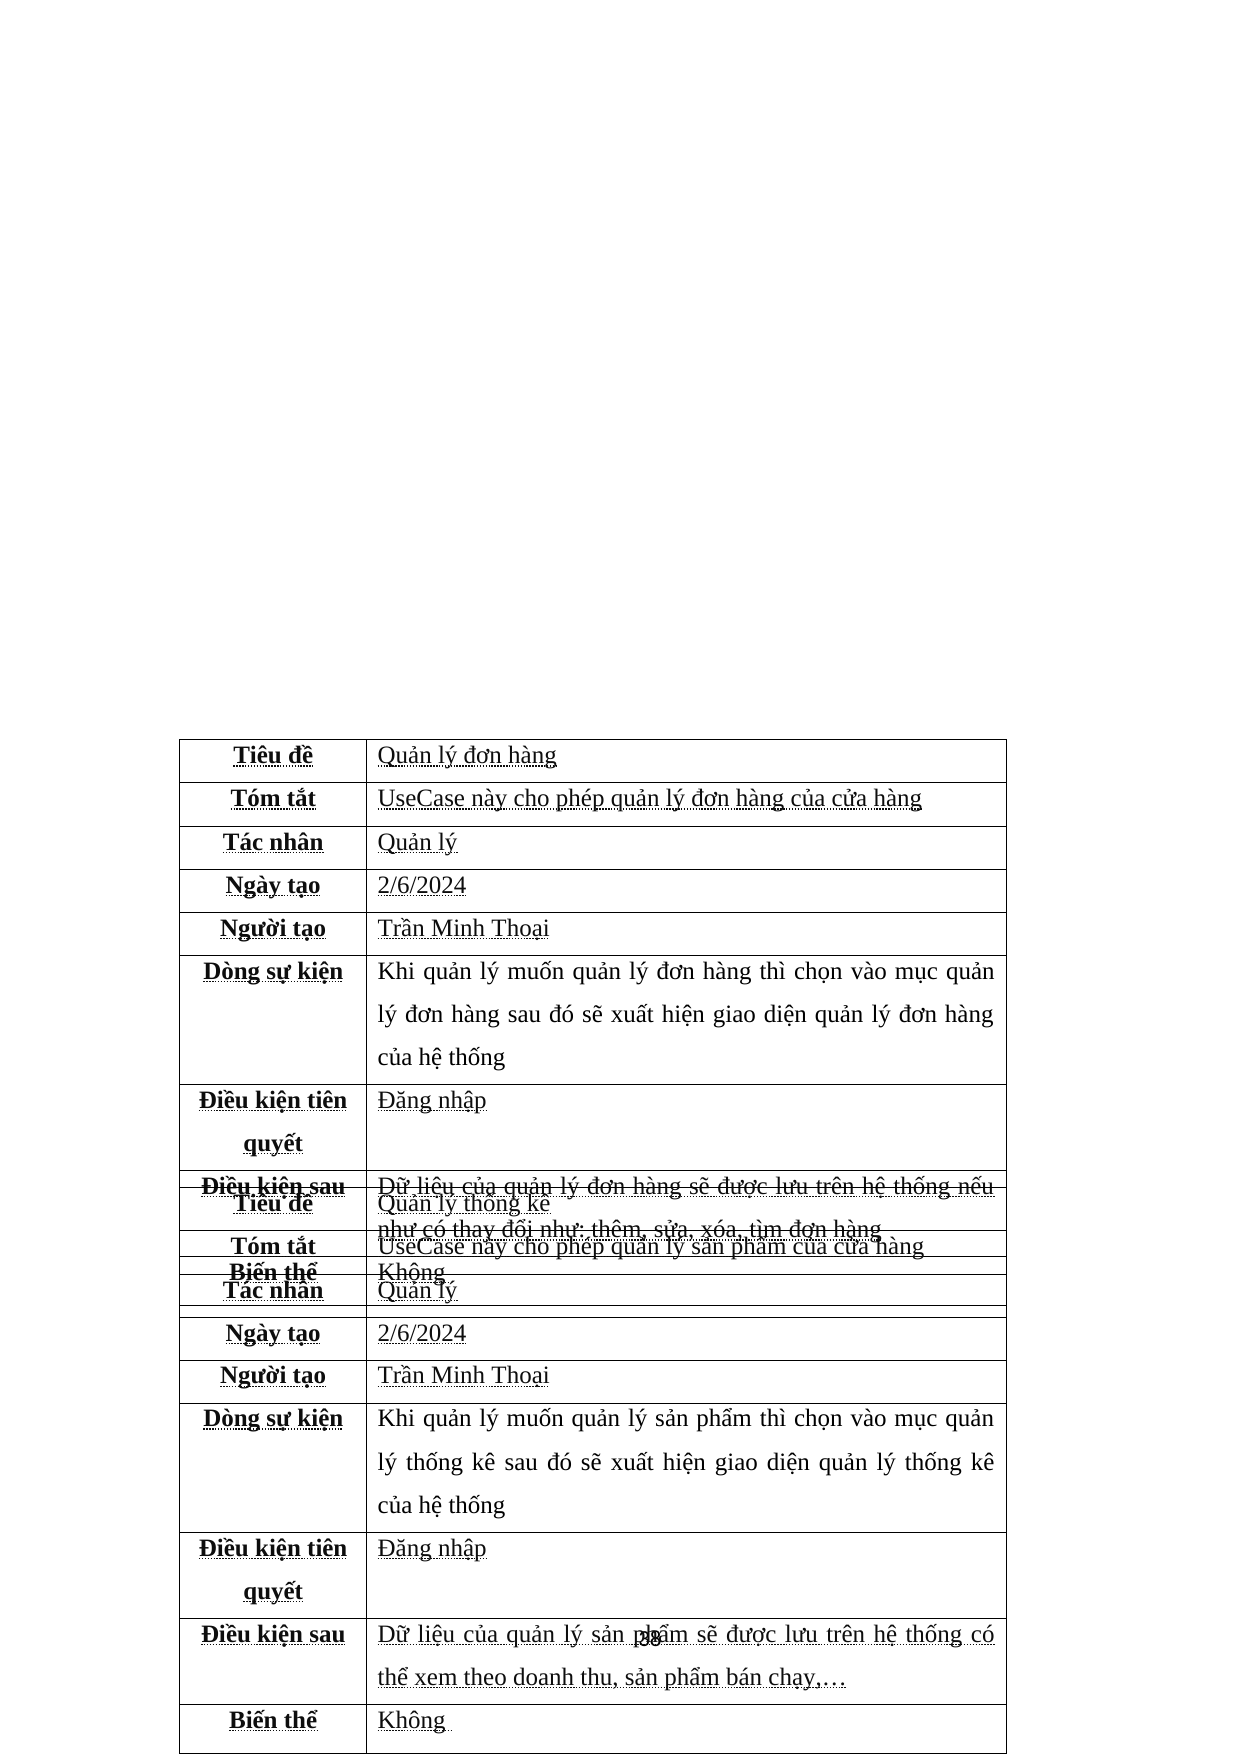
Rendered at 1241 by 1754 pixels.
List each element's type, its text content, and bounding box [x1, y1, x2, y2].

table_header Tiêu đề [180, 1188, 366, 1230]
table_cell Điều kiện sau [180, 1171, 366, 1187]
table_cell Quản lý [367, 827, 1006, 869]
table_cell Điều kiện tiên quyết [180, 1085, 366, 1170]
table_cell Không [367, 1705, 1006, 1753]
table_cell Trần Minh Thoại [367, 913, 1006, 955]
table_cell 2/6/2024 [367, 870, 1006, 912]
table_cell 2/6/2024 [367, 1318, 1006, 1359]
table_cell Điều kiện sau [180, 1619, 366, 1704]
table_cell UseCase này cho phép quản lý sản phẩm của cửa hàng [367, 1231, 1006, 1274]
table_cell Biến thể [180, 1705, 366, 1753]
table_header Quản lý thống kê [367, 1188, 1006, 1230]
table_cell Đăng nhập [367, 1085, 1006, 1170]
table_cell Điều kiện tiên quyết [180, 1533, 366, 1618]
table_cell Tác nhân [180, 1275, 366, 1317]
table_cell Dòng sự kiện [180, 956, 366, 1084]
table_cell Người tạo [180, 1361, 366, 1402]
table_header Quản lý đơn hàng [367, 740, 1006, 782]
table_cell Ngày tạo [180, 870, 366, 912]
table_cell Tác nhân [180, 827, 366, 869]
table_cell Dòng sự kiện [180, 1404, 366, 1532]
table_cell UseCase này cho phép quản lý đơn hàng của cửa hàng [367, 783, 1006, 826]
table_cell Ngày tạo [180, 1318, 366, 1359]
table_cell Người tạo [180, 913, 366, 955]
table_cell Quản lý [367, 1275, 1006, 1317]
table_cell Trần Minh Thoại [367, 1361, 1006, 1402]
table_cell Khi quản lý muốn quản lý đơn hàng thì chọn vào mục quản lý đơn hàng sau đó sẽ xuất hiện giao diện quản lý đơn hàng của hệ thống [367, 956, 1006, 1084]
table_cell Tóm tắt [180, 783, 366, 826]
table_cell Tóm tắt [180, 1231, 366, 1274]
table_cell Dữ liệu của quản lý đơn hàng sẽ được lưu trên hệ thống nếu như có thay đổi như: thêm, sửa, xóa, tìm đơn hàng [367, 1171, 1006, 1187]
table_cell Dữ liệu của quản lý sản phẩm sẽ được lưu trên hệ thống có thể xem theo doanh thu, sản phẩm bán chạy,… [367, 1619, 1006, 1704]
table_cell Đăng nhập [367, 1533, 1006, 1618]
table_cell Khi quản lý muốn quản lý sản phẩm thì chọn vào mục quản lý thống kê sau đó sẽ xuất hiện giao diện quản lý thống kê của hệ thống [367, 1404, 1006, 1532]
table_header Tiêu đề [180, 740, 366, 782]
